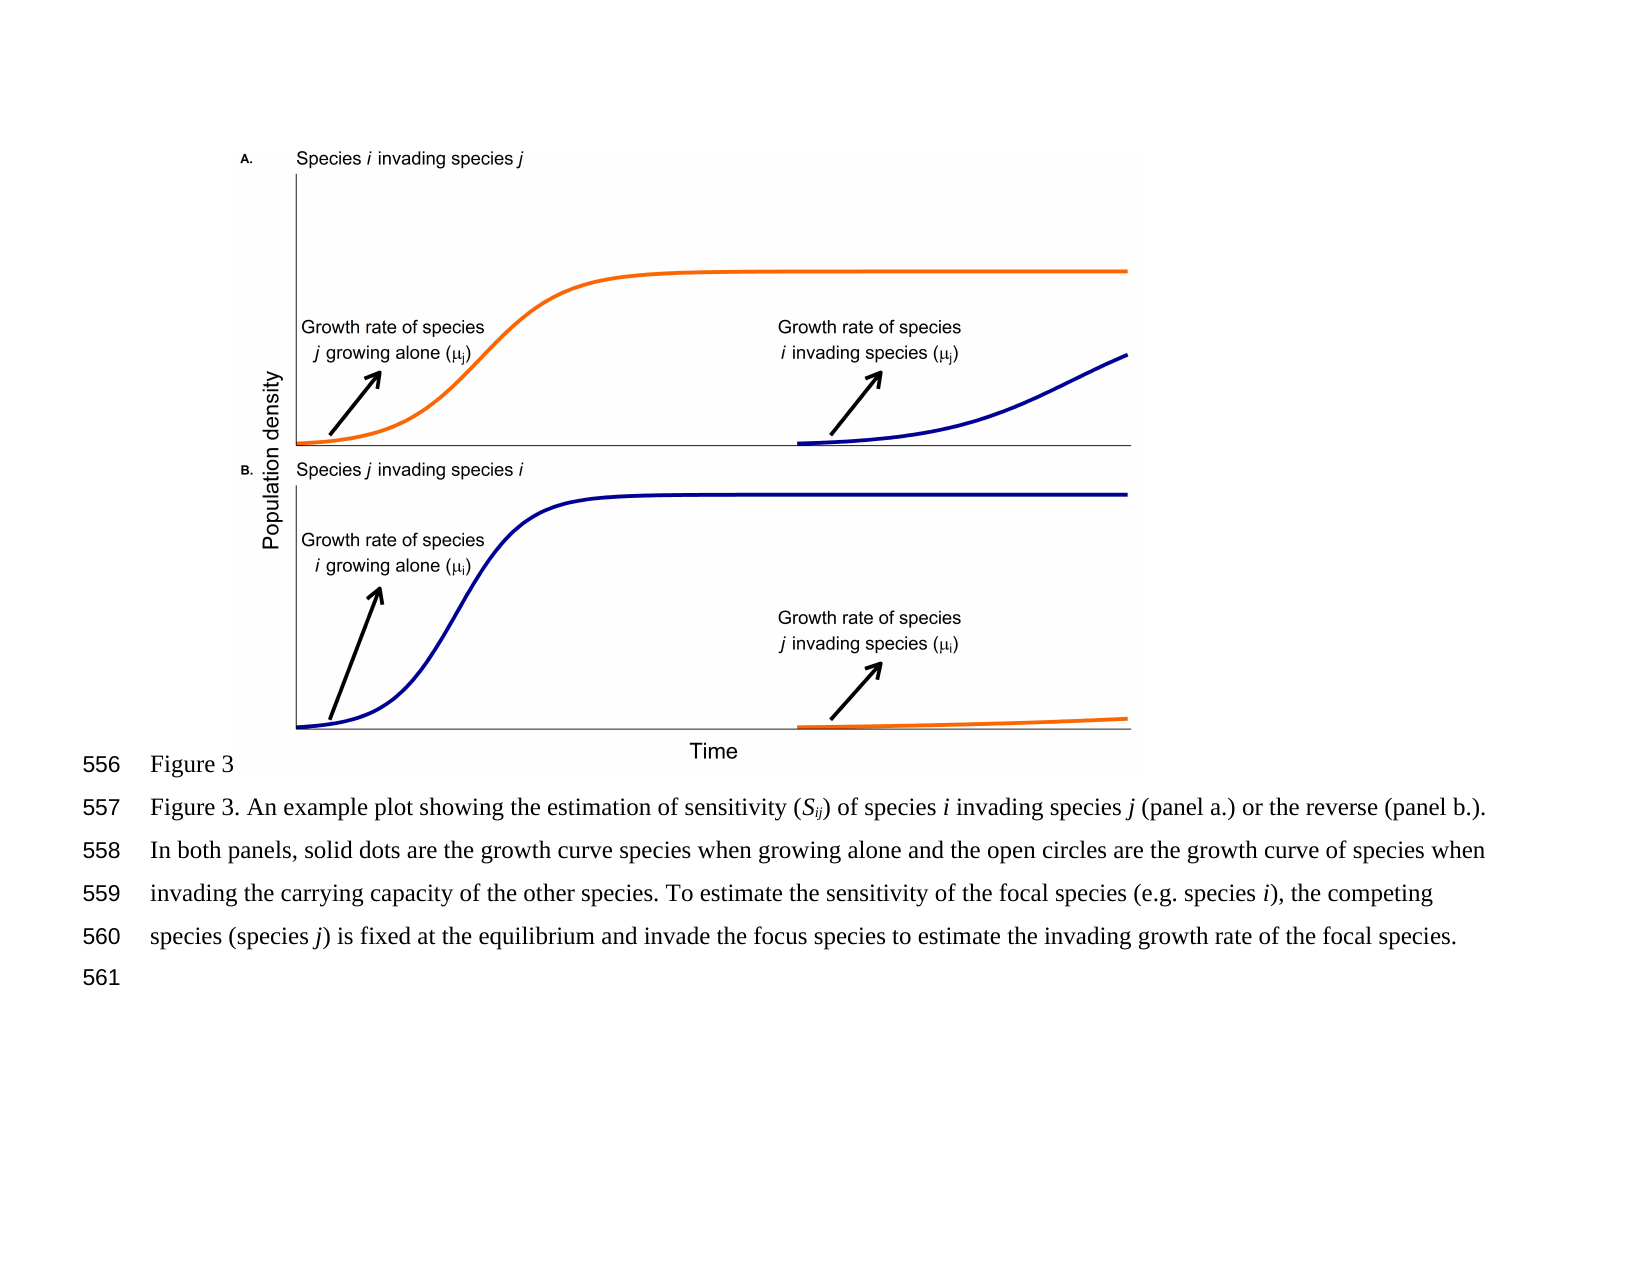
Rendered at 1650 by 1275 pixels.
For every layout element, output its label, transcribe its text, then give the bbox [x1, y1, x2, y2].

text Figure 3. An example plot showing the estimation of sensitivity (Sij) of species i invading species j (panel a.) or the reverse (panel b.). In both panels, solid dots are the growth curve species when growing alone and the open circles are the growth curve of species when invading the carrying capacity of the other species. To estimate the sensitivity of the focal species (e.g. species i), the competing species (species j) is fixed at the equilibrium and invade the focus species to estimate the invading growth rate of the focal species. [150, 792, 1500, 950]
picture [234, 150, 1142, 772]
